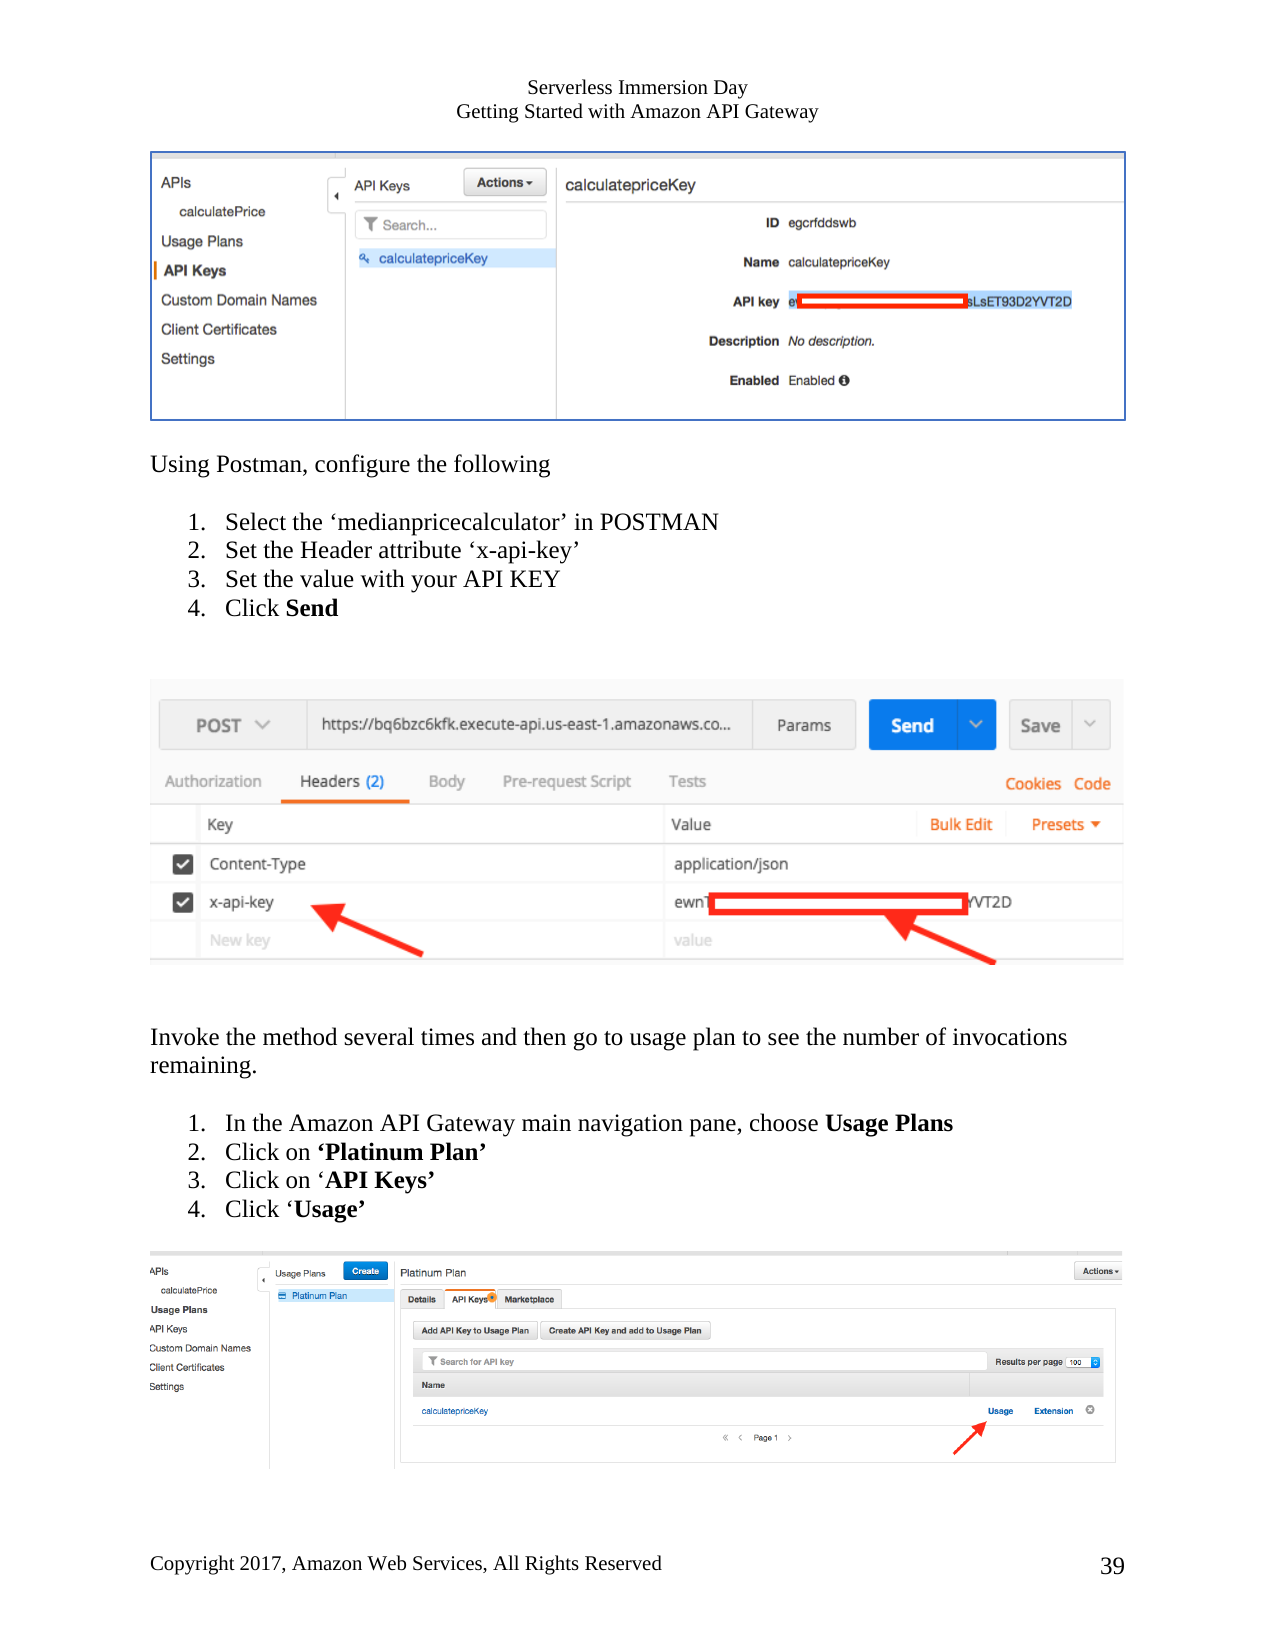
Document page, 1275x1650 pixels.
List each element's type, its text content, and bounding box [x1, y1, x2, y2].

picture [150, 1251, 1123, 1469]
list Select the ‘medianpricecalculator’ in POSTMAN [187, 507, 1125, 535]
list Set the value with your API KEY [187, 564, 1125, 593]
picture [150, 679, 1124, 965]
list Set the Header attribute ‘x-api-key’ [187, 535, 1125, 564]
list Click on ‘API Keys’ [187, 1166, 1125, 1194]
list Click Send [187, 593, 1125, 622]
picture [150, 151, 1126, 421]
list Click on ‘Platinum Plan’ [187, 1137, 1125, 1166]
text Using Postman, configure the following [150, 449, 1125, 478]
list In the Amazon API Gateway main navigation pane, choose Usage Plans [187, 1108, 1125, 1137]
list Click ‘Usage’ [187, 1194, 1125, 1223]
text Invoke the method several times and then go to usage plan to see the number of invocations remaining. [150, 1022, 1125, 1079]
